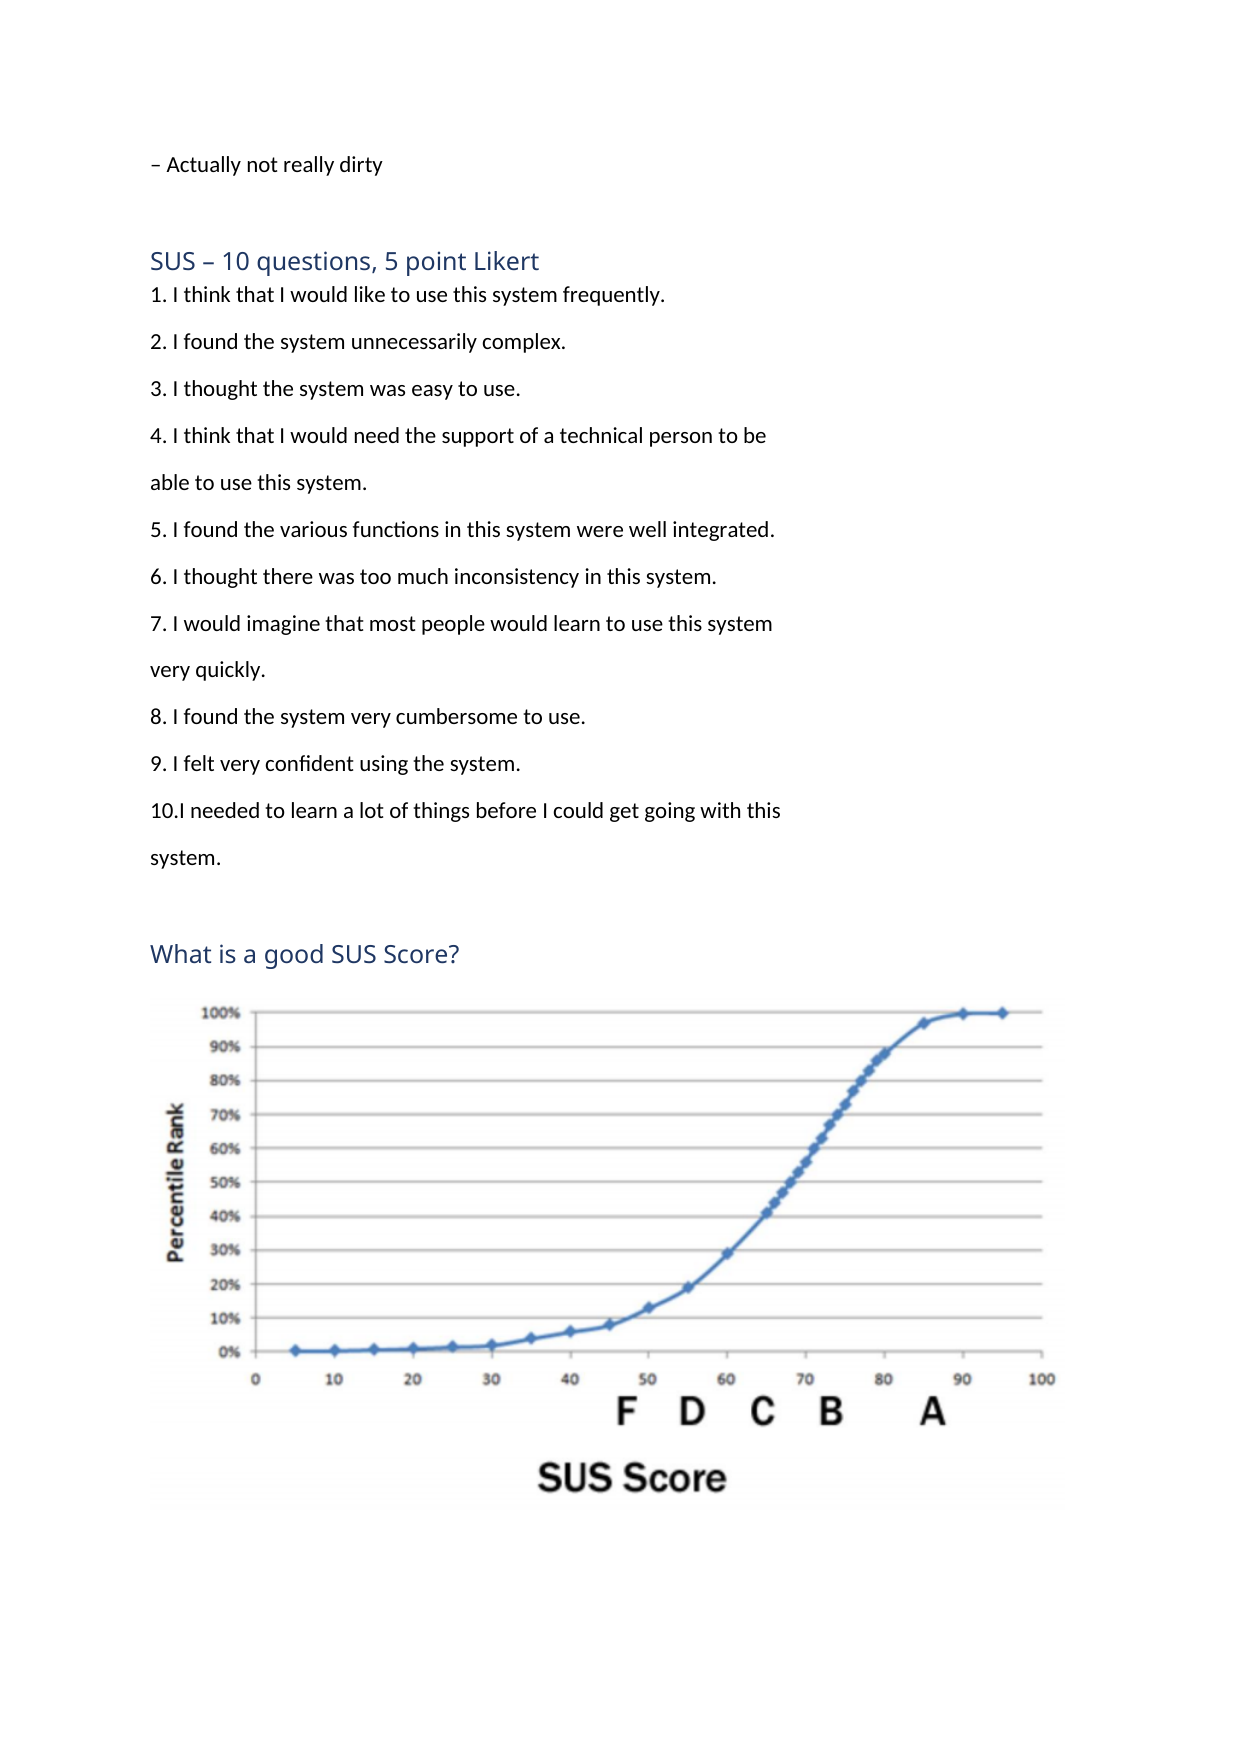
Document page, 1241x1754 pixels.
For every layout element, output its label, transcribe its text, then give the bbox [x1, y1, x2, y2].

text 6. I thought there was too much inconsistency in this system. [150, 562, 1090, 590]
text system. [150, 843, 1090, 871]
picture [150, 973, 1091, 1512]
text 3. I thought the system was easy to use. [150, 374, 1090, 402]
text able to use this system. [150, 468, 1090, 496]
subtitle SUS – 10 questions, 5 point Likert [150, 244, 1090, 278]
text 1. I think that I would like to use this system frequently. [150, 281, 1090, 308]
text – Actually not really dirty [150, 150, 1090, 178]
text very quickly. [150, 656, 1090, 683]
text 5. I found the various functions in this system were well integrated. [150, 515, 1090, 543]
text 2. I found the system unnecessarily complex. [150, 327, 1090, 355]
text 10.I needed to learn a lot of things before I could get going with this [150, 796, 1090, 824]
subtitle What is a good SUS Score? [150, 937, 1090, 971]
text 9. I felt very confident using the system. [150, 749, 1090, 777]
text 7. I would imagine that most people would learn to use this system [150, 609, 1090, 637]
text 4. I think that I would need the support of a technical person to be [150, 421, 1090, 449]
text 8. I found the system very cumbersome to use. [150, 702, 1090, 730]
